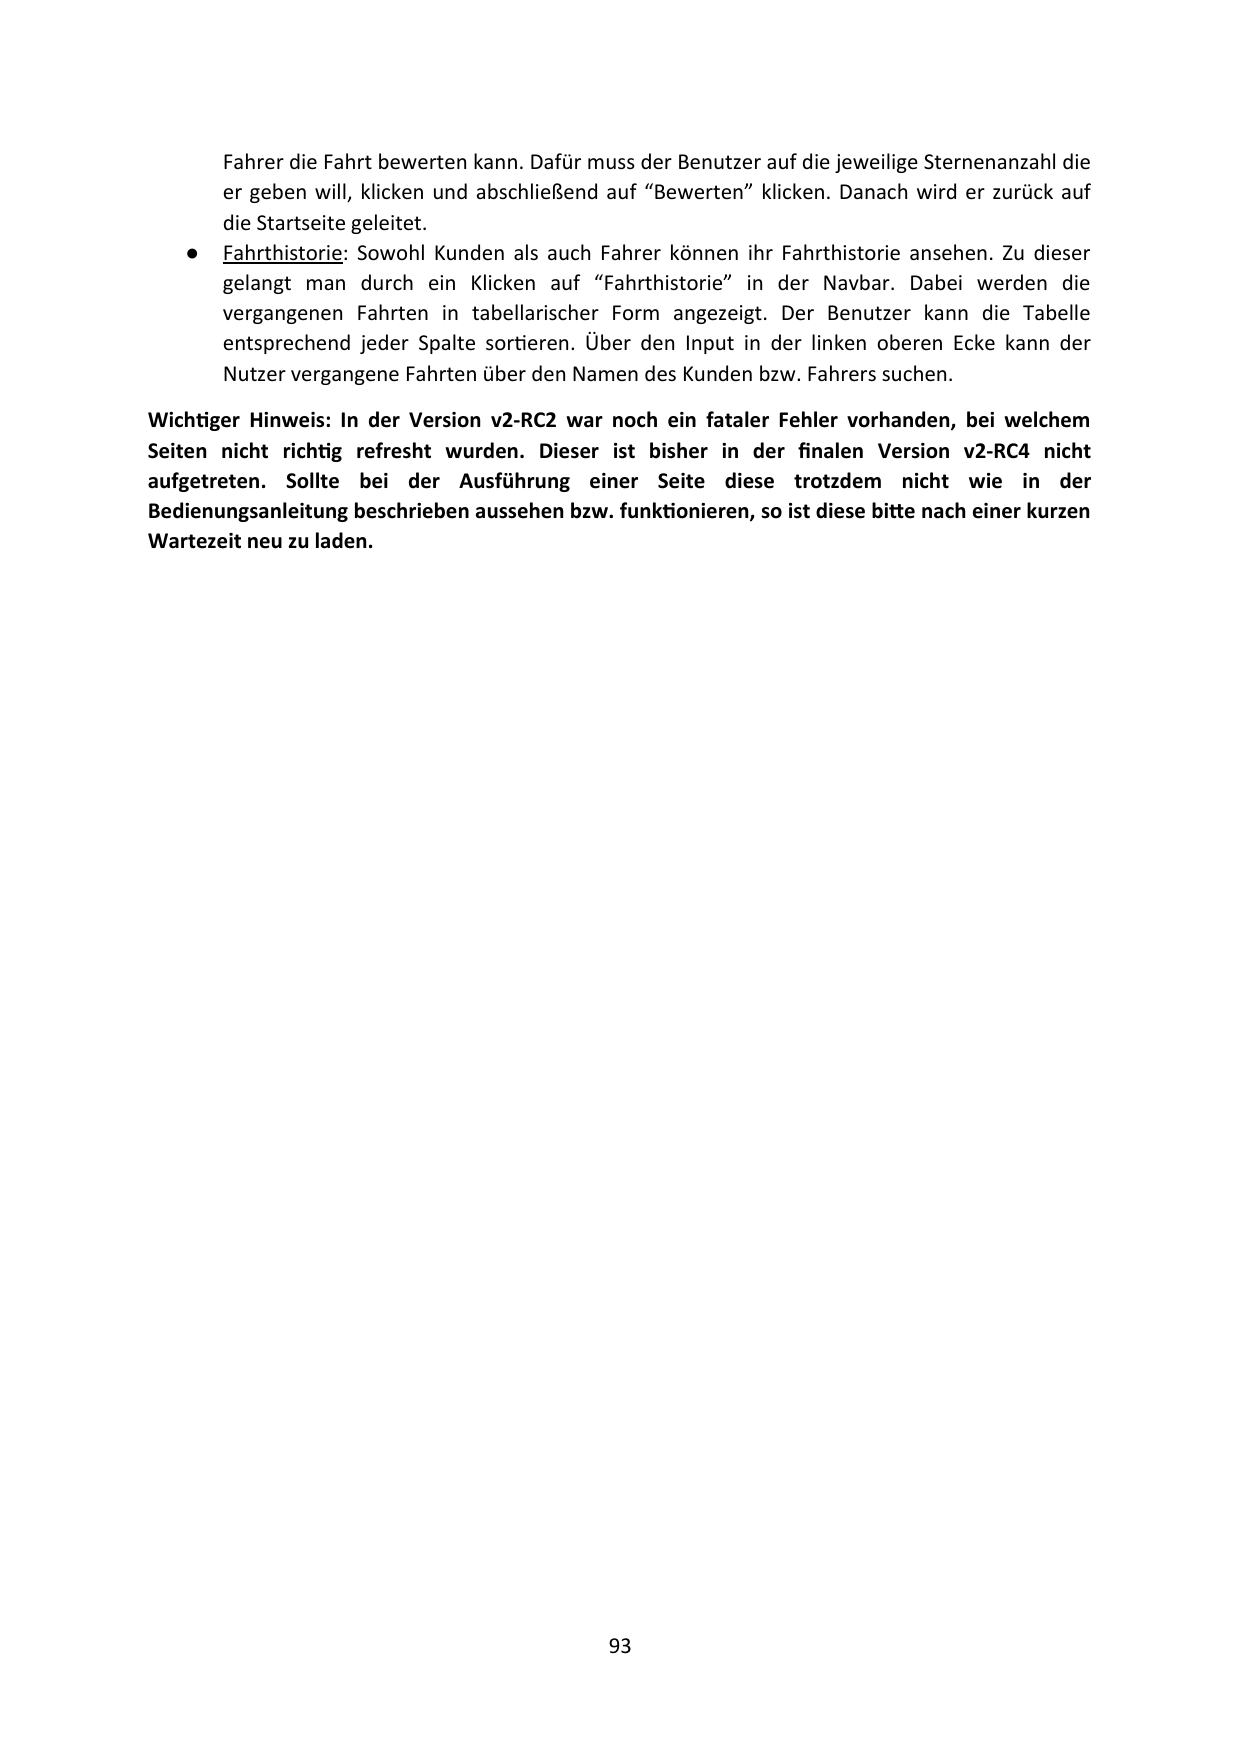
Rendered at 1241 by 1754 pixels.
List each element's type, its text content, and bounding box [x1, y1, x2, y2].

list Fahrthistorie: Sowohl Kunden als auch Fahrer können ihr Fahrthistorie ansehen. Zu dieser gelangt man durch ein Klicken auf “Fahrthistorie” in der Navbar. Dabei werden die vergangenen Fahrten in tabellarischer Form angezeigt. Der Benutzer kann die Tabelle entsprechend jeder Spalte sortieren. Über den Input in der linken oberen Ecke kann der Nutzer vergangene Fahrten über den Namen des Kunden bzw. Fahrers suchen. [185, 238, 1093, 387]
text Wichtiger Hinweis: In der Version v2-RC2 war noch ein fataler Fehler vorhanden, bei welchem Seiten nicht richtig refresht wurden. Dieser ist bisher in der finalen Version v2-RC4 nicht aufgetreten. Sollte bei der Ausführung einer Seite diese trotzdem nicht wie in der Bedienungsanleitung beschrieben aussehen bzw. funktionieren, so ist diese bitte nach einer kurzen Wartezeit neu zu laden. [148, 406, 1093, 555]
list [185, 148, 1093, 236]
